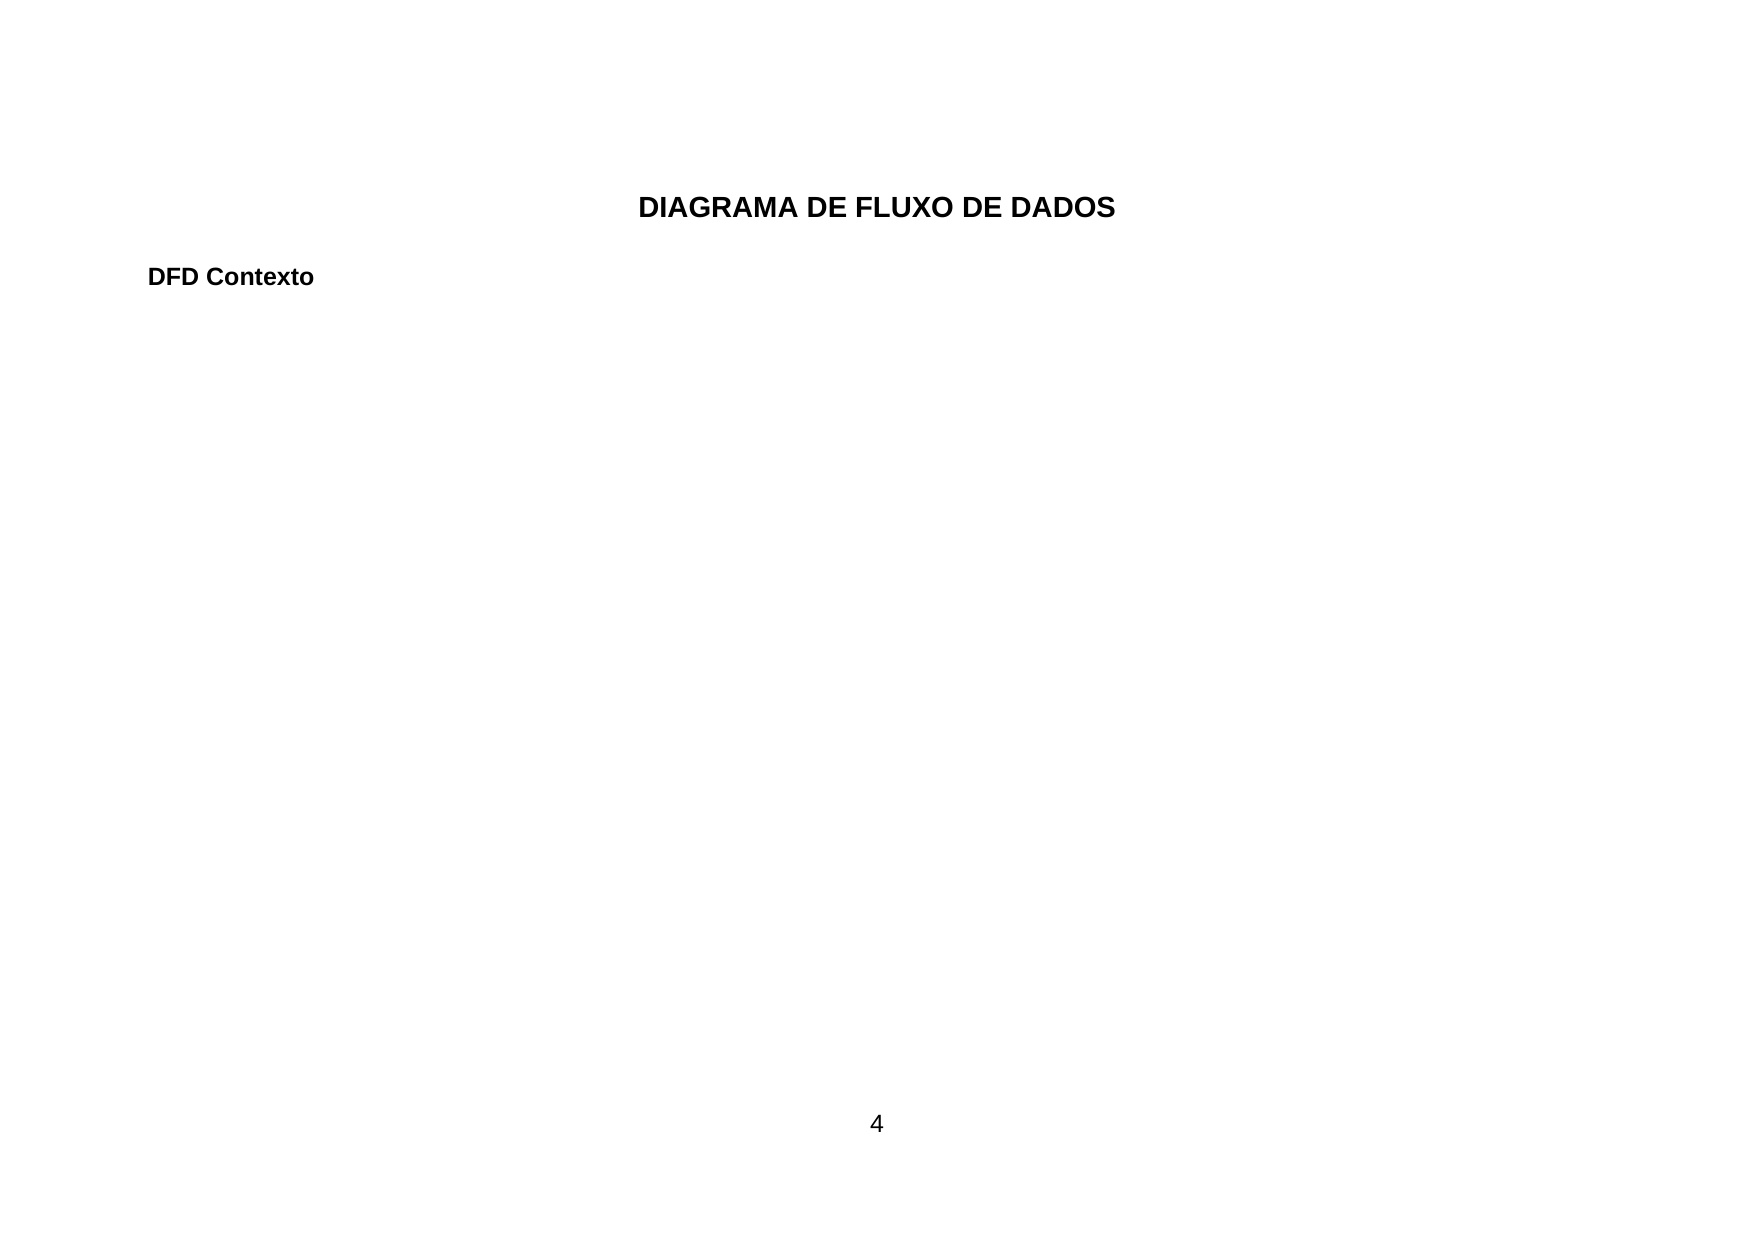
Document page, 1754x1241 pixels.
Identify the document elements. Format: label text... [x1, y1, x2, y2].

text DFD Contexto [148, 262, 1606, 290]
text DIAGRAMA DE FLUXO DE DADOS [148, 190, 1606, 223]
